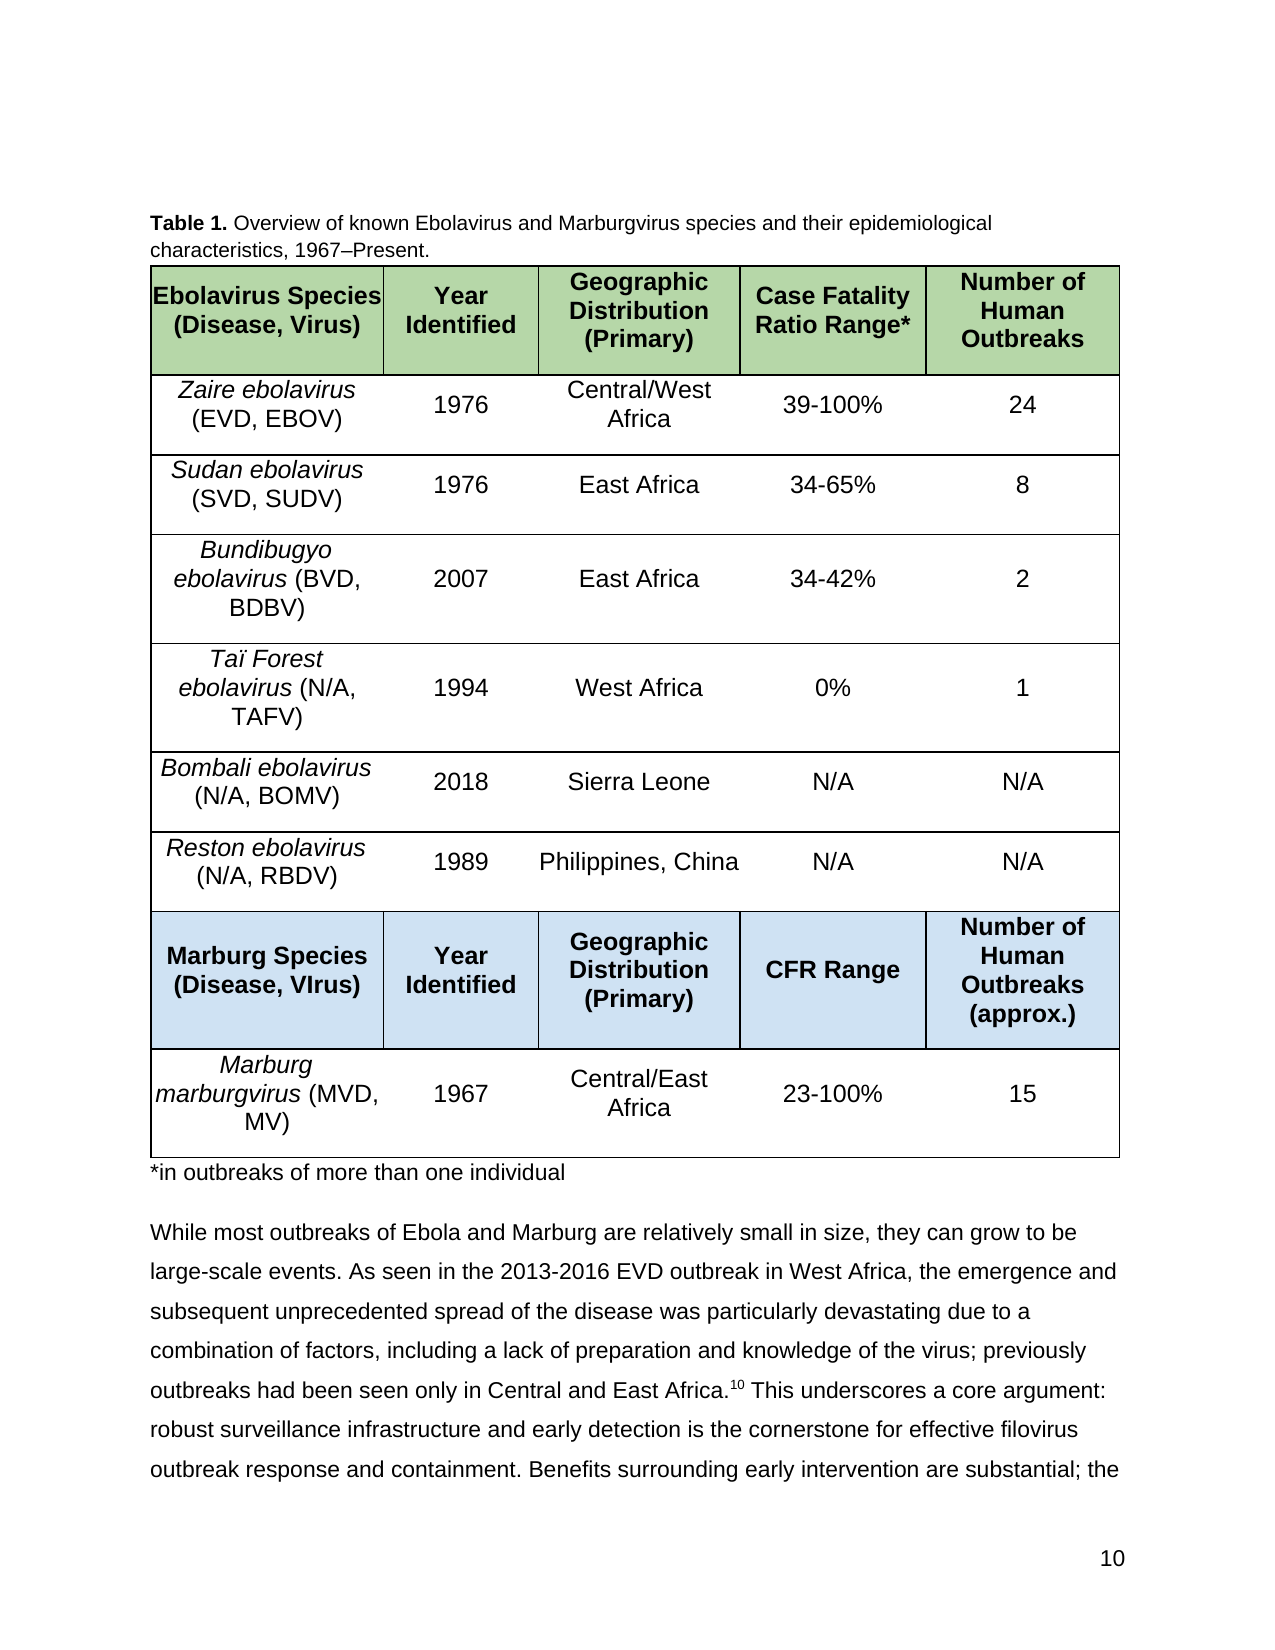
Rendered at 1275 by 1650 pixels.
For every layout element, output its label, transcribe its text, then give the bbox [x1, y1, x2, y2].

table_cell 1994 [384, 644, 538, 751]
table_header Number of Human Outbreaks [927, 267, 1119, 374]
table_cell Number of Human Outbreaks (approx.) [927, 912, 1119, 1048]
table_cell CFR Range [741, 912, 925, 1048]
table_cell East Africa [538, 456, 740, 534]
table_cell 1989 [384, 833, 538, 911]
table_cell Sierra Leone [538, 753, 740, 831]
table_cell Central/East Africa [538, 1050, 740, 1157]
table_cell East Africa [538, 535, 740, 642]
table_cell West Africa [538, 644, 740, 751]
table_header Case Fatality Ratio Range* [741, 267, 925, 374]
table_cell 24 [926, 376, 1119, 454]
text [150, 1219, 1125, 1482]
table_cell 1 [926, 644, 1119, 751]
table_cell 23-100% [740, 1050, 926, 1157]
table_cell N/A [926, 833, 1119, 911]
table_cell 1976 [384, 376, 538, 454]
table_cell Taï Forest ebolavirus (N/A, TAFV) [152, 644, 383, 751]
text Table 1. Overview of known Ebolavirus and Marburgvirus species and their epidemiological characteristics, 1967–Present. [150, 210, 1125, 262]
table_cell N/A [740, 833, 926, 911]
table_cell Marburg marburgvirus (MVD, MV) [152, 1050, 383, 1157]
table_cell Reston ebolavirus (N/A, RBDV) [152, 833, 383, 911]
table_cell 1967 [384, 1050, 538, 1157]
table_cell Central/West Africa [538, 376, 740, 454]
table_cell Sudan ebolavirus (SVD, SUDV) [152, 456, 383, 534]
table_header Year Identified [384, 267, 538, 374]
table_cell N/A [740, 753, 926, 831]
table_cell Geographic Distribution (Primary) [539, 912, 739, 1048]
table_cell 39-100% [740, 376, 926, 454]
table_header Ebolavirus Species (Disease, Virus) [152, 267, 383, 374]
table_cell 15 [926, 1050, 1119, 1157]
table_cell 2007 [384, 535, 538, 642]
text *in outbreaks of more than one individual [150, 1158, 1125, 1185]
table_cell Year Identified [384, 912, 538, 1048]
table_cell 34-42% [740, 535, 926, 642]
table_cell 2018 [384, 753, 538, 831]
table_cell Philippines, China [538, 833, 740, 911]
table_cell Bundibugyo ebolavirus (BVD, BDBV) [152, 535, 383, 642]
table_cell 34-65% [740, 456, 926, 534]
table_cell Marburg Species (Disease, VIrus) [152, 912, 383, 1048]
table_cell Zaire ebolavirus (EVD, EBOV) [152, 376, 383, 454]
table_cell 8 [926, 456, 1119, 534]
table_cell 1976 [384, 456, 538, 534]
table_cell 2 [926, 535, 1119, 642]
table_cell Bombali ebolavirus (N/A, BOMV) [152, 753, 383, 831]
table_cell N/A [926, 753, 1119, 831]
table_header Geographic Distribution (Primary) [539, 267, 739, 374]
table_cell 0% [740, 644, 926, 751]
